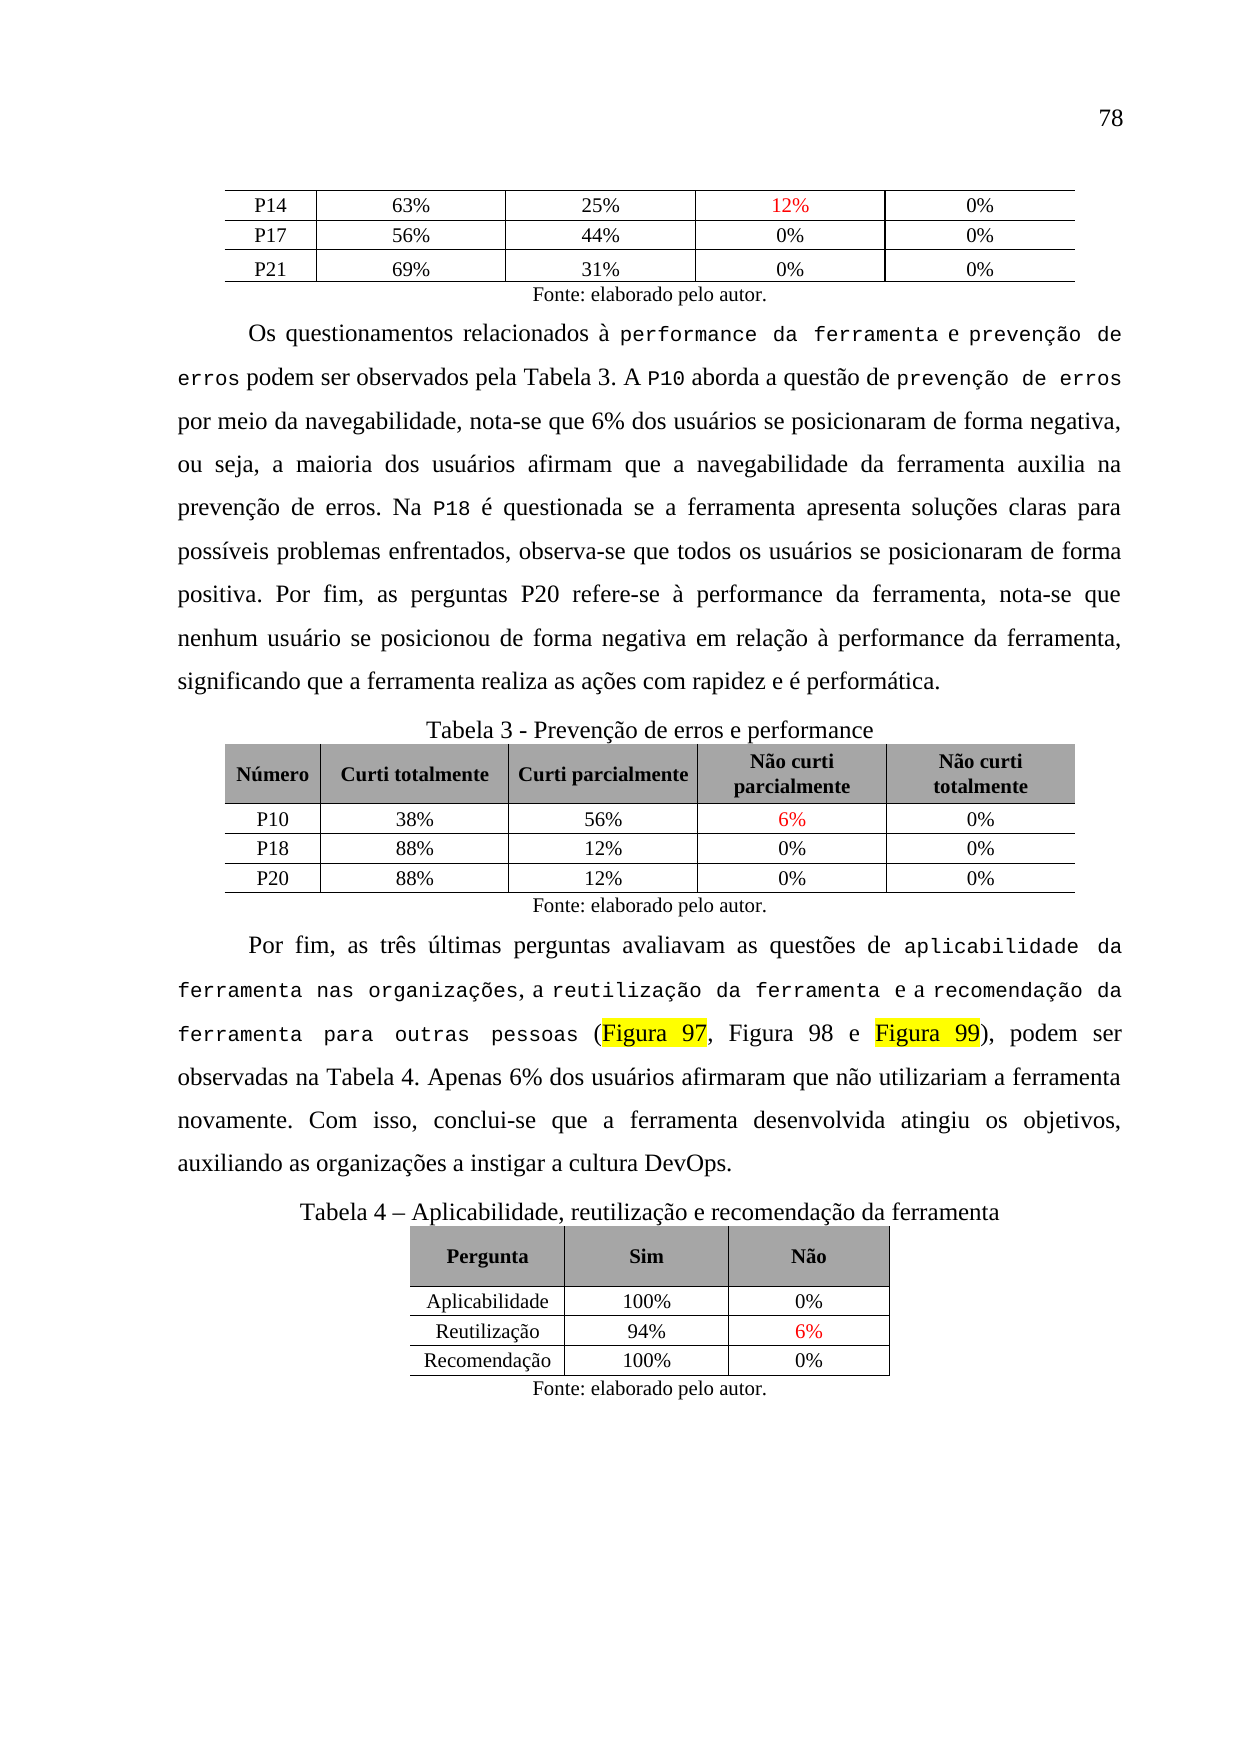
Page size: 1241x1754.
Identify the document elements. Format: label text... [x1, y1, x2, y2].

table_cell 0% [698, 864, 886, 892]
table_cell 25% [506, 191, 695, 220]
table_header Curti parcialmente [509, 744, 697, 803]
table_header Não [729, 1226, 889, 1286]
text Os questionamentos relacionados à performance da ferramenta e prevenção de erros podem ser observados pela Tabela 3. A P10 aborda a questão de prevenção de erros por meio da navegabilidade, nota-se que 6% dos usuários se posicionaram de forma negativa, ou seja, a maioria dos usuários afirmam que a navegabilidade da ferramenta auxilia na prevenção de erros. Na P18 é questionada se a ferramenta apresenta soluções claras para possíveis problemas enfrentados, observa-se que todos os usuários se posicionaram de forma positiva. Por fim, as perguntas P20 refere-se à performance da ferramenta, nota-se que nenhum usuário se posicionou de forma negativa em relação à performance da ferramenta, significando que a ferramenta realiza as ações com rapidez e é performática. [177, 318, 1122, 694]
table_cell 0% [698, 834, 886, 863]
table_cell 63% [317, 191, 505, 220]
table_cell 6% [698, 804, 886, 833]
table_cell 0% [729, 1287, 889, 1315]
table_cell 56% [509, 804, 697, 833]
table_cell 0% [696, 250, 884, 281]
text Fonte: elaborado pelo autor. [177, 893, 1122, 917]
table_cell 0% [887, 804, 1075, 833]
table_cell 0% [887, 834, 1075, 863]
text Fonte: elaborado pelo autor. [177, 282, 1122, 306]
table_cell 0% [886, 250, 1075, 281]
table_cell P20 [225, 864, 320, 892]
table_cell 56% [317, 221, 505, 249]
table_cell 38% [321, 804, 508, 833]
table_cell 94% [565, 1316, 728, 1345]
table_cell P17 [225, 221, 316, 249]
table_cell 100% [565, 1346, 728, 1374]
table_cell P10 [225, 804, 320, 833]
table_cell 100% [565, 1287, 728, 1315]
table_cell 12% [509, 834, 697, 863]
table_cell Aplicabilidade [410, 1287, 564, 1315]
table_cell 44% [506, 221, 695, 249]
table_cell 0% [886, 191, 1075, 220]
table_cell P18 [225, 834, 320, 863]
table_cell 88% [321, 834, 508, 863]
table_cell 0% [887, 864, 1075, 892]
table_header Não curti parcialmente [698, 744, 886, 803]
table_header Sim [565, 1226, 728, 1286]
table_header Curti totalmente [321, 744, 508, 803]
table_header Pergunta [410, 1226, 564, 1286]
text Por fim, as três últimas perguntas avaliavam as questões de aplicabilidade da ferramenta nas organizações, a reutilização da ferramenta e a recomendação da ferramenta para outras pessoas (Figura 97, Figura 98 e Figura 99), podem ser observadas na Tabela 4. Apenas 6% dos usuários afirmaram que não utilizariam a ferramenta novamente. Com isso, conclui-se que a ferramenta desenvolvida atingiu os objetivos, auxiliando as organizações a instigar a cultura DevOps. [177, 930, 1122, 1177]
table_cell 69% [317, 250, 505, 281]
table_cell 0% [886, 221, 1075, 249]
text Fonte: elaborado pelo autor. [177, 1376, 1122, 1400]
table_cell P21 [225, 250, 316, 281]
table_cell 6% [729, 1316, 889, 1345]
table_cell P14 [225, 191, 316, 220]
table_header Número [225, 744, 320, 803]
table_header Não curti totalmente [887, 744, 1075, 803]
table_cell 88% [321, 864, 508, 892]
table_cell Reutilização [410, 1316, 564, 1345]
table_cell 0% [729, 1346, 889, 1374]
table_cell 31% [506, 250, 695, 281]
table_cell 12% [696, 191, 884, 220]
table_cell Recomendação [410, 1346, 564, 1374]
table_cell 12% [509, 864, 697, 892]
table_cell 0% [696, 221, 884, 249]
